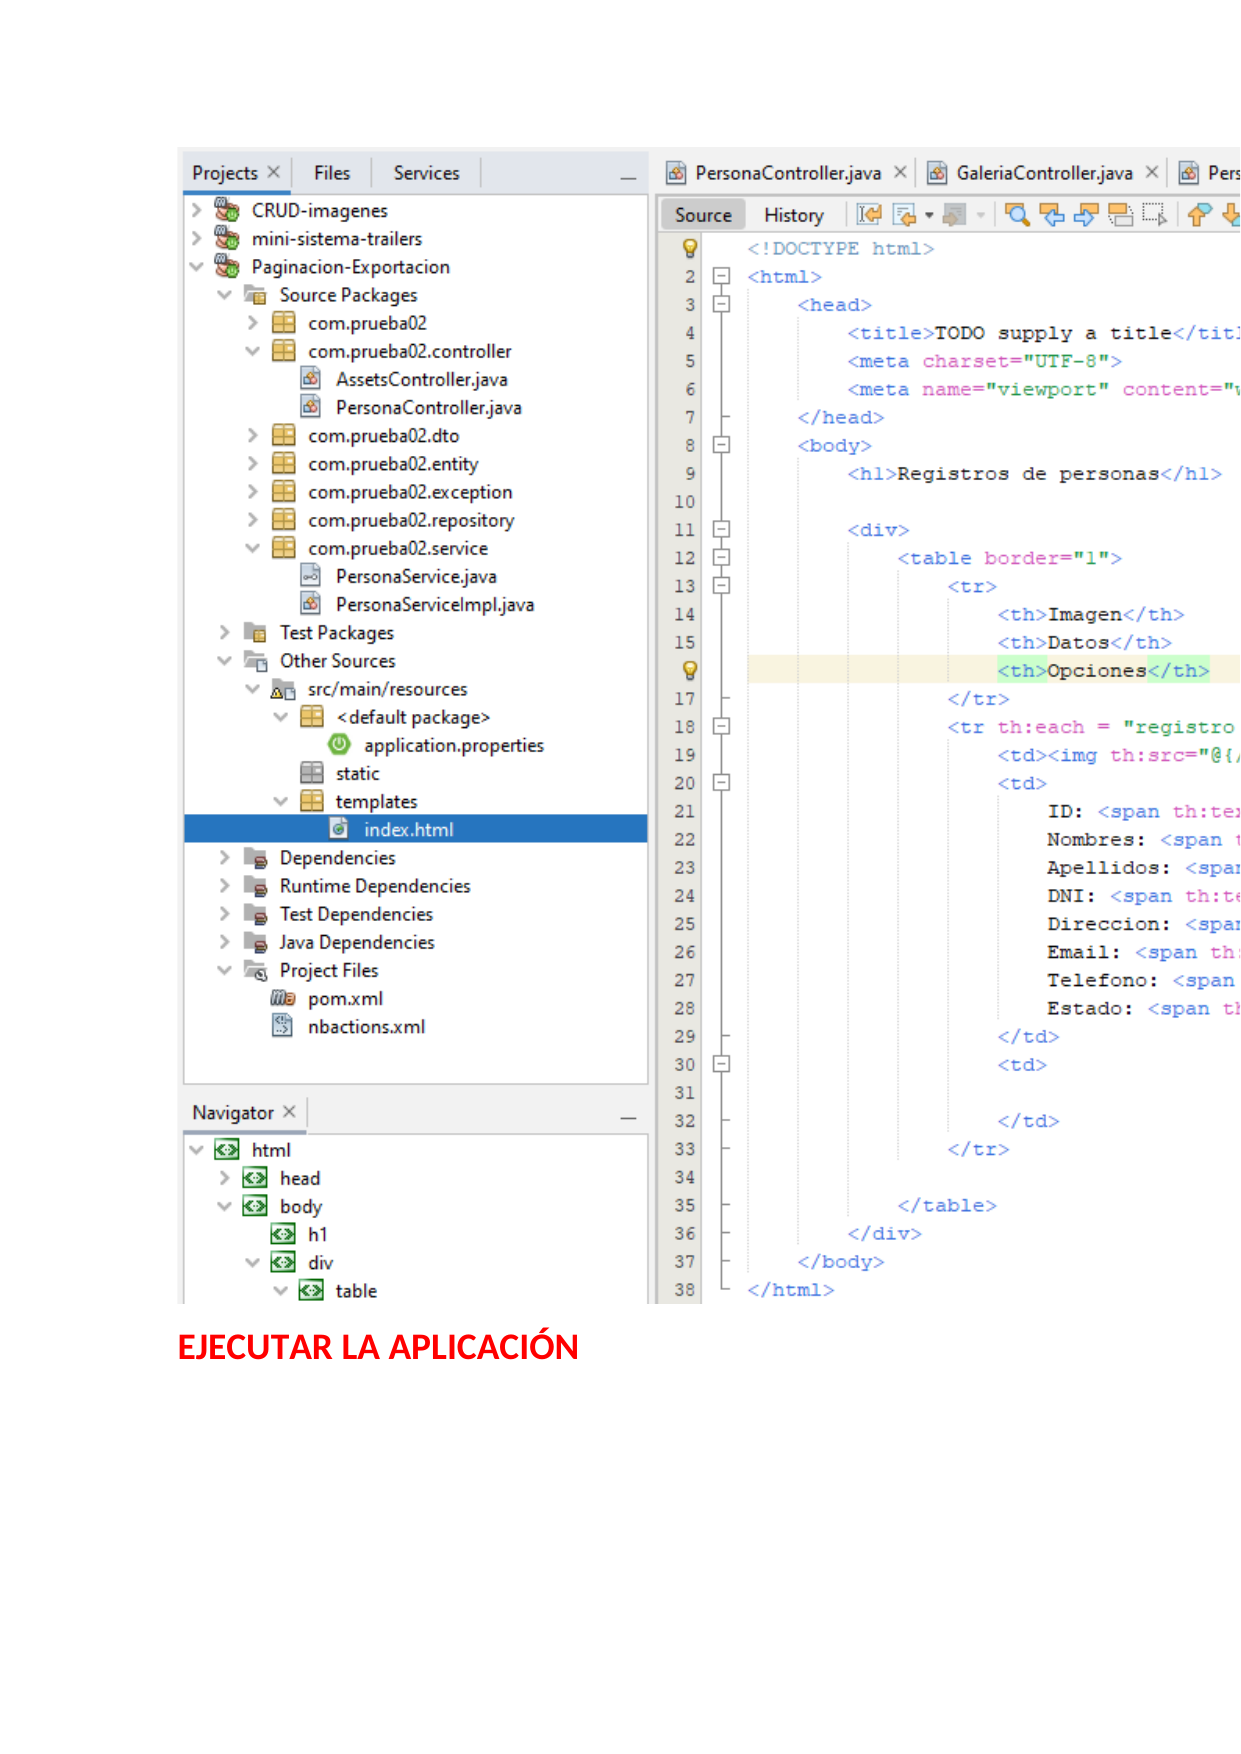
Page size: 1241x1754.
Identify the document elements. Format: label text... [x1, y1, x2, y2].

text EJECUTAR LA APLICACIÓN [177, 1323, 1063, 1369]
picture [177, 147, 1241, 1304]
